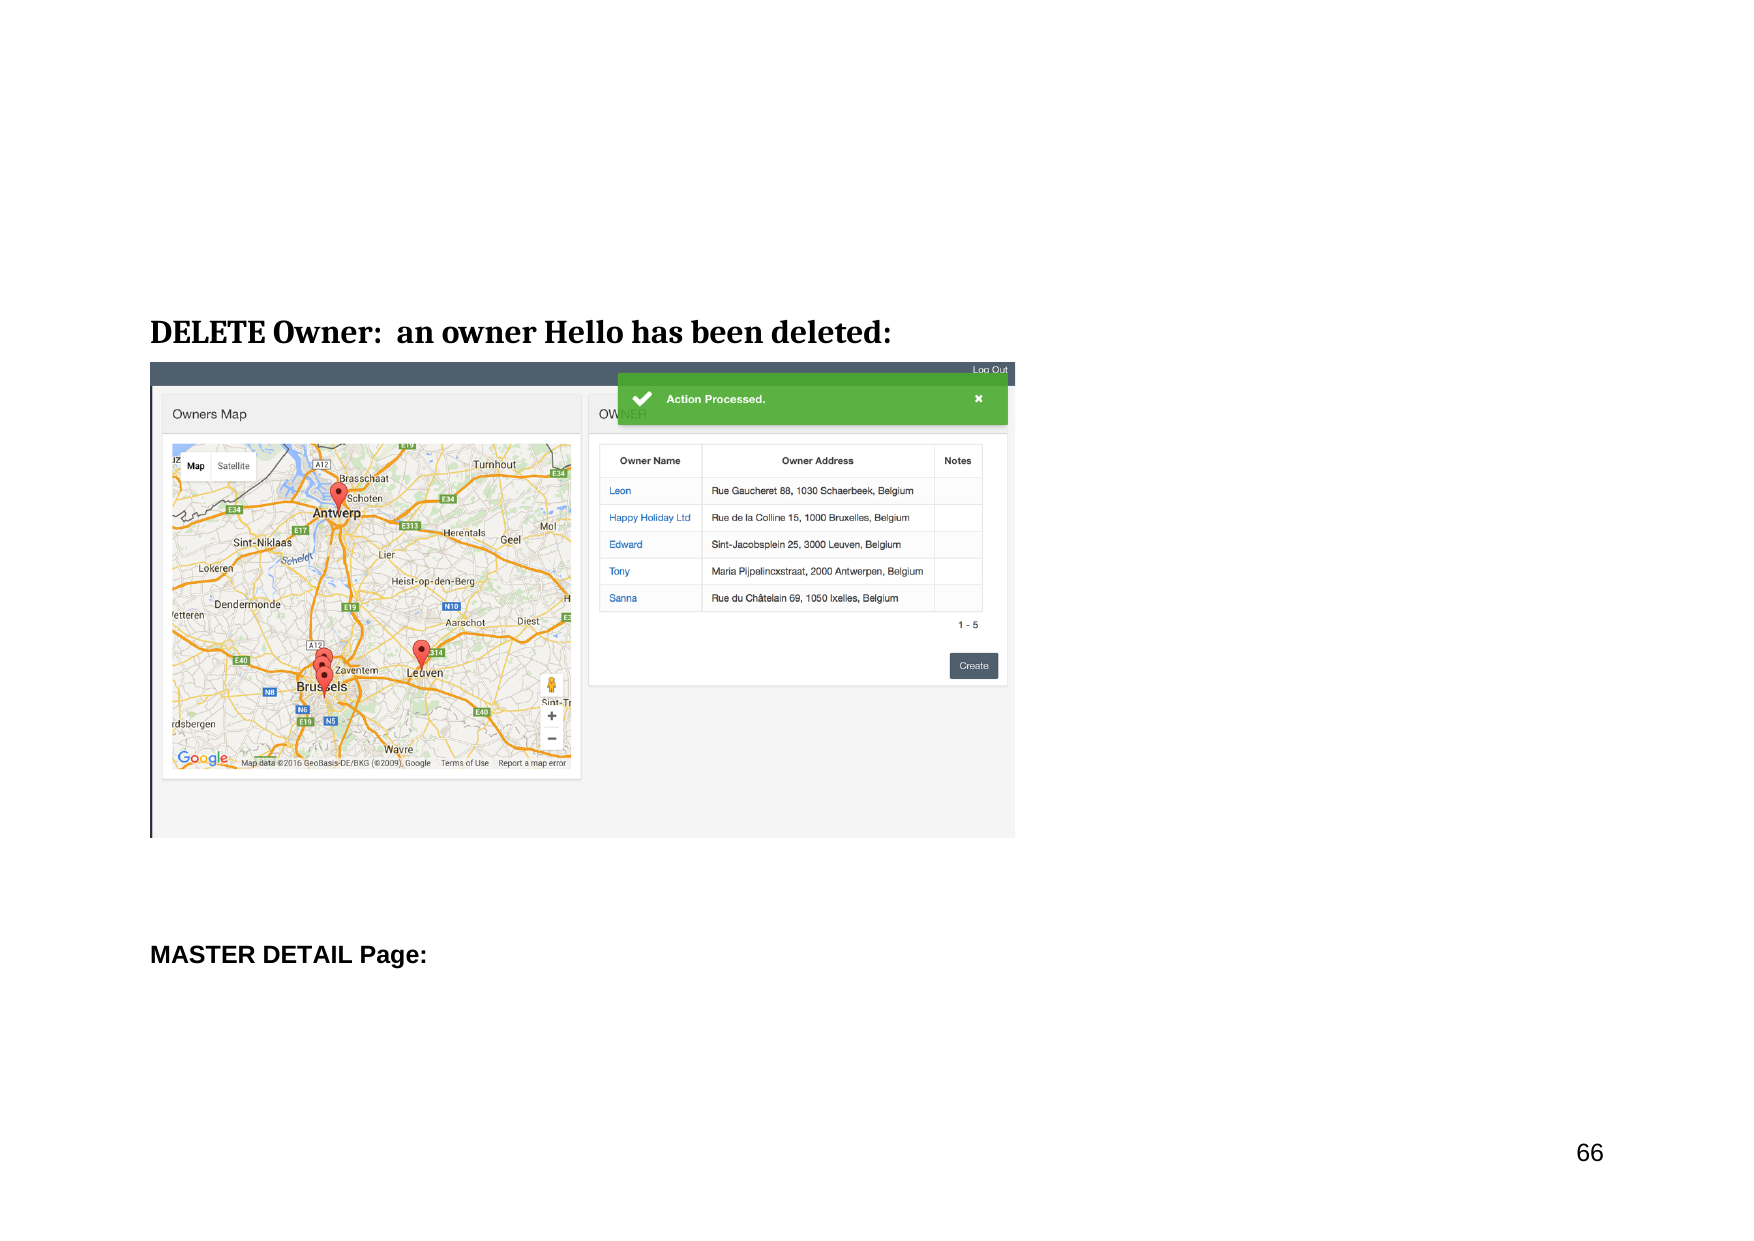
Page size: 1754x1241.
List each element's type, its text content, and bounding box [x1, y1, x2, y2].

picture [150, 362, 1016, 838]
subtitle DELETE Owner: an owner Hello has been deleted: [150, 314, 1604, 352]
text MASTER DETAIL Page: [150, 936, 1604, 969]
